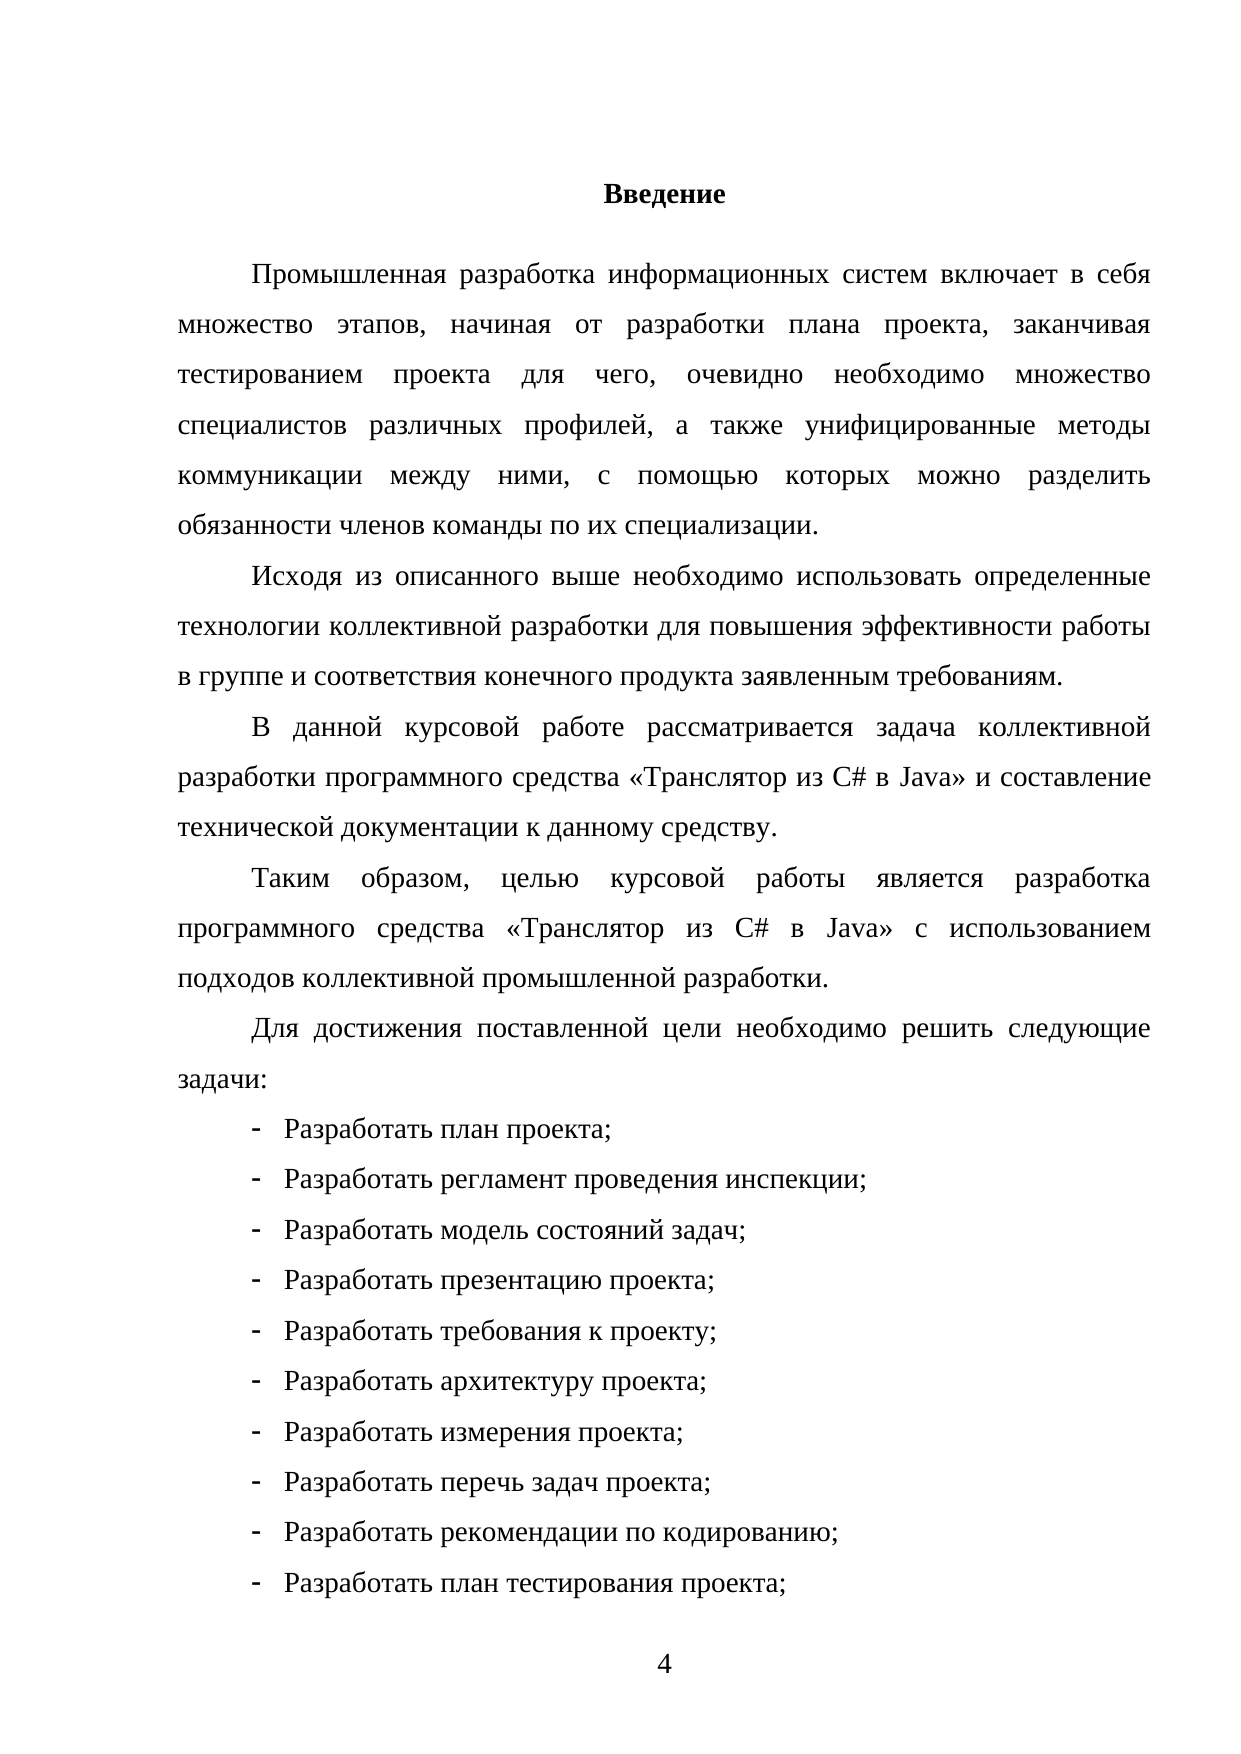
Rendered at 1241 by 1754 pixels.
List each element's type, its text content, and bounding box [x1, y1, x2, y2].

list Разработать архитектуру проекта; [177, 1363, 1152, 1397]
text Исходя из описанного выше необходимо использовать определенные технологии коллективной разработки для повышения эффективности работы в группе и соответствия конечного продукта заявленным требованиям. [177, 558, 1152, 692]
list Разработать требования к проекту; [177, 1313, 1152, 1347]
list Разработать модель состояний задач; [177, 1212, 1152, 1246]
list Разработать регламент проведения инспекции; [177, 1162, 1152, 1195]
text В данной курсовой работе рассматривается задача коллективной разработки программного средства «Транслятор из С# в Java» и составление технической документации к данному средству. [177, 709, 1152, 843]
list Разработать перечь задач проекта; [177, 1464, 1152, 1498]
list Разработать план тестирования проекта; [177, 1565, 1152, 1599]
text Промышленная разработка информационных систем включает в себя множество этапов, начиная от разработки плана проекта, заканчивая тестированием проекта для чего, очевидно необходимо множество специалистов различных профилей, а также унифицированные методы коммуникации между ними, с помощью которых можно разделить обязанности членов команды по их специализации. [177, 256, 1152, 541]
list Разработать измерения проекта; [177, 1414, 1152, 1447]
list Разработать презентацию проекта; [177, 1262, 1152, 1296]
list Разработать план проекта; [177, 1111, 1152, 1145]
list Разработать рекомендации по кодированию; [177, 1514, 1152, 1548]
subtitle Введение [177, 176, 1152, 210]
text Для достижения поставленной цели необходимо решить следующие задачи: [177, 1011, 1152, 1094]
text Таким образом, целью курсовой работы является разработка программного средства «Транслятор из С# в Java» с использованием подходов коллективной промышленной разработки. [177, 860, 1152, 994]
